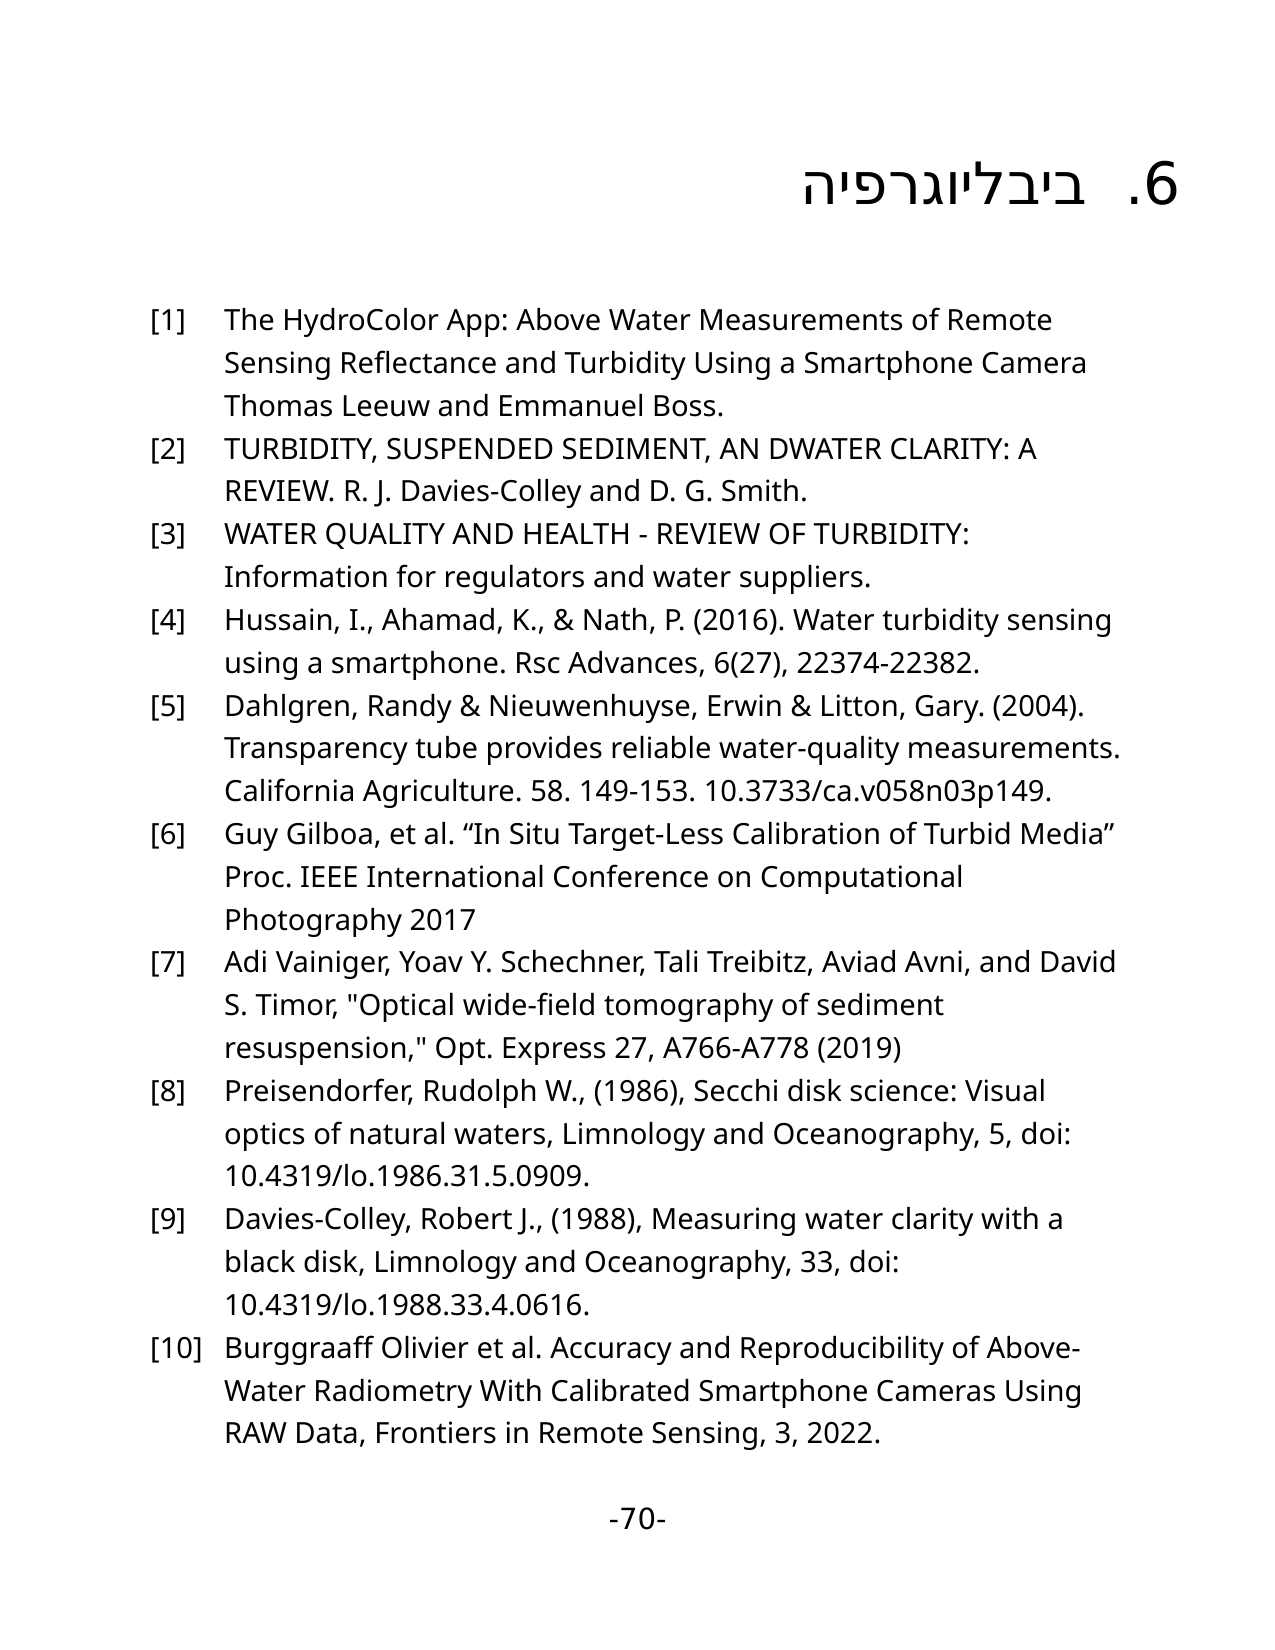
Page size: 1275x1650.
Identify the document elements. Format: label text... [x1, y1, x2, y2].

list Guy Gilboa, et al. “In Situ Target-Less Calibration of Turbid Media” Proc. IEEE International Conference on Computational Photography 2017 [150, 813, 1125, 938]
list Dahlgren, Randy & Nieuwenhuyse, Erwin & Litton, Gary. (2004). Transparency tube provides reliable water-quality measurements. California Agriculture. 58. 149-153. 10.3733/ca.v058n03p149. [150, 685, 1125, 810]
list The HydroColor App: Above Water Measurements of Remote Sensing Reflectance and Turbidity Using a Smartphone Camera Thomas Leeuw and Emmanuel Boss. [150, 299, 1125, 425]
list WATER QUALITY AND HEALTH - REVIEW OF TURBIDITY: Information for regulators and water suppliers. [150, 513, 1125, 596]
list Preisendorfer, Rudolph W., (1986), Secchi disk science: Visual optics of natural waters, Limnology and Oceanography, 5, doi: 10.4319/lo.1986.31.5.0909. [150, 1070, 1125, 1195]
subtitle ביבליוגרפיה [150, 150, 1125, 218]
list TURBIDITY, SUSPENDED SEDIMENT, AN DWATER CLARITY: A REVIEW. R. J. Davies-Colley and D. G. Smith. [150, 428, 1125, 510]
list Adi Vainiger, Yoav Y. Schechner, Tali Treibitz, Aviad Avni, and David S. Timor, "Optical wide-field tomography of sediment resuspension," Opt. Express 27, A766-A778 (2019) [150, 942, 1125, 1067]
list Davies-Colley, Robert J., (1988), Measuring water clarity with a black disk, Limnology and Oceanography, 33, doi: 10.4319/lo.1988.33.4.0616. [150, 1198, 1125, 1324]
list Burggraaff Olivier et al. Accuracy and Reproducibility of Above-Water Radiometry With Calibrated Smartphone Cameras Using RAW Data, Frontiers in Remote Sensing, 3, 2022. [150, 1327, 1125, 1452]
list Hussain, I., Ahamad, K., & Nath, P. (2016). Water turbidity sensing using a smartphone. Rsc Advances, 6(27), 22374-22382. [150, 599, 1125, 682]
